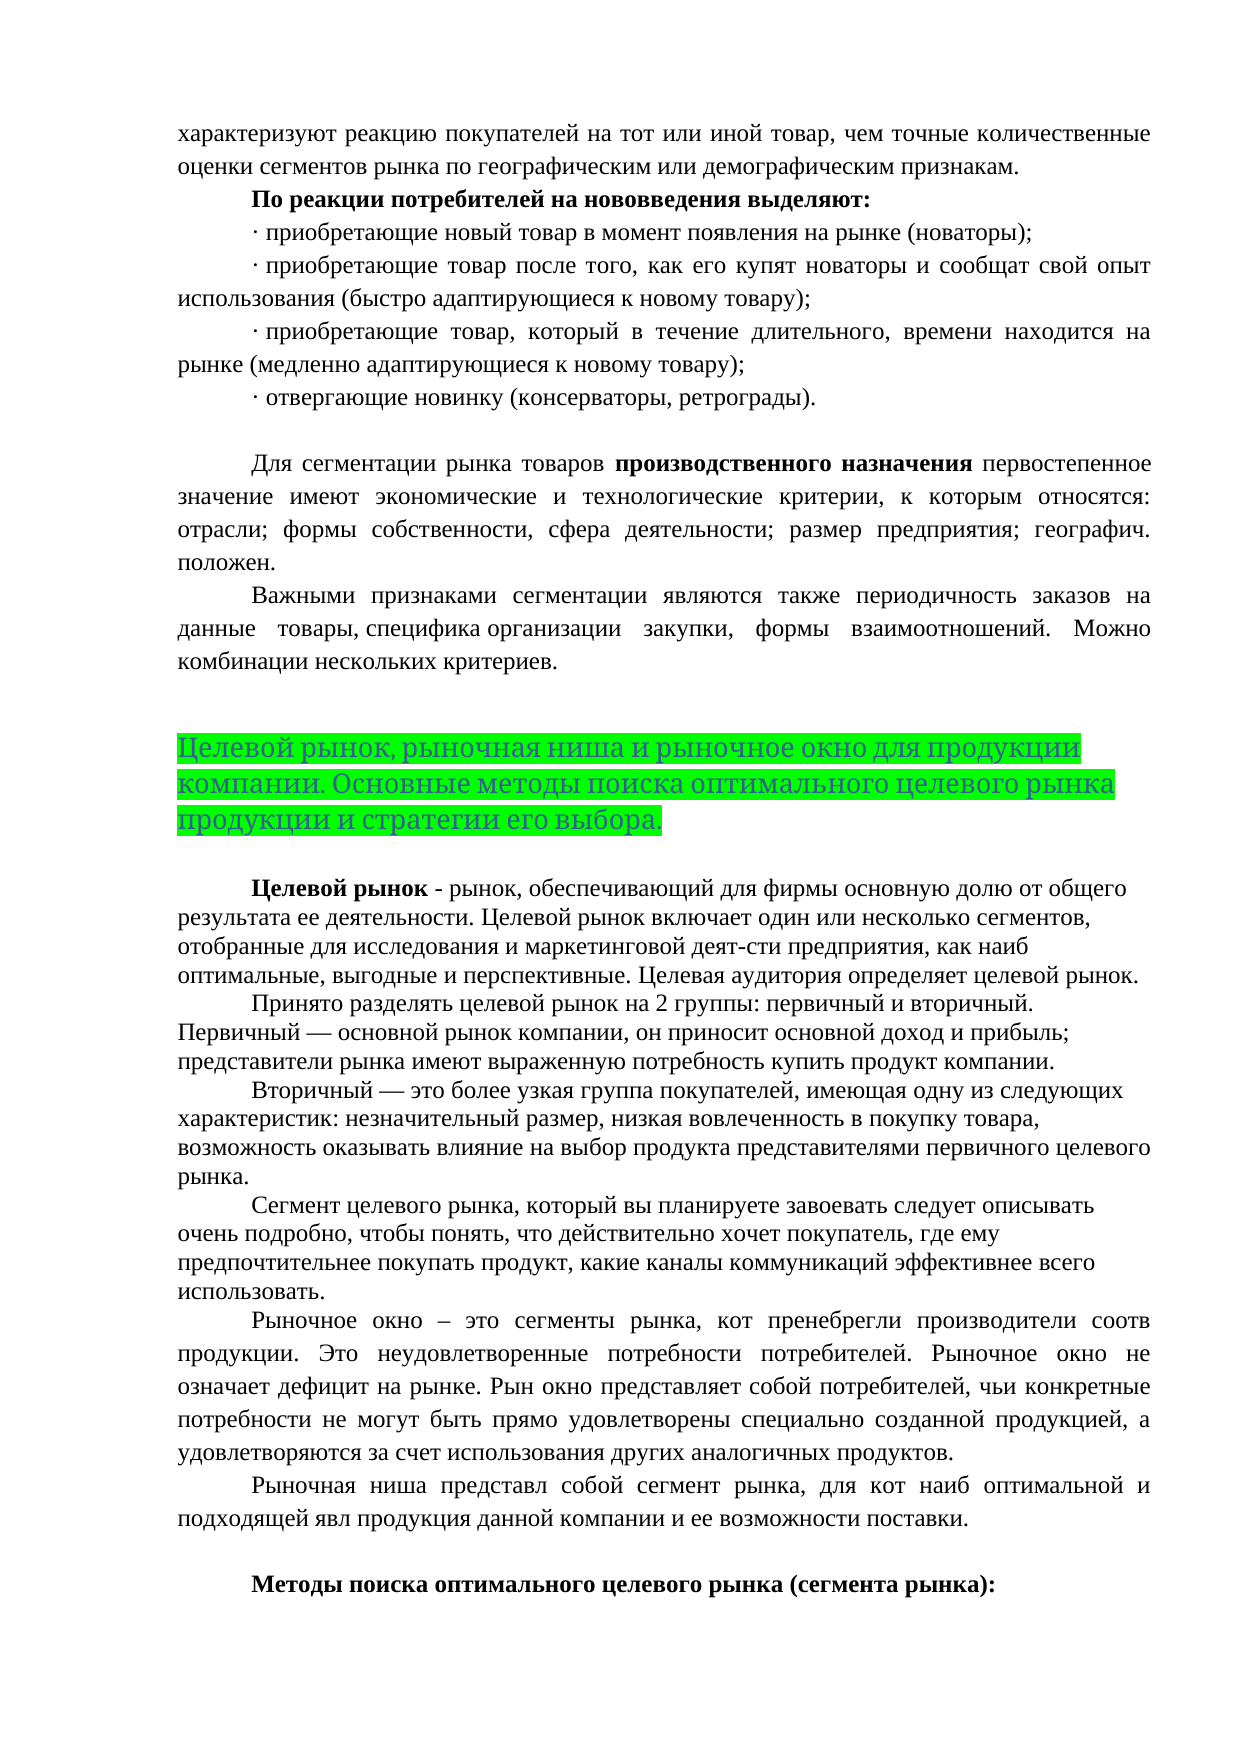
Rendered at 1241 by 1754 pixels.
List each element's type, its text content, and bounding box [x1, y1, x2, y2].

list · приобретающие товар, который в течение длительного, времени находится на рынке (медленно адаптирующиеся к новому товару); [177, 316, 1152, 378]
text Сегмент целевого рынка, который вы планируете завоевать следует описывать очень подробно, чтобы понять, что действительно хочет покупатель, где ему предпочтительнее покупать продукт, какие каналы коммуникаций эффективнее всего использовать. [177, 1190, 1152, 1305]
text Целевой рынок - рынок, обеспечивающий для фирмы основную долю от общего результата ее деятельности. Целевой рынок включает один или несколько сегментов, отобранные для исследования и маркетинговой деят-сти предприятия, как наиб оптимальные, выгодные и перспективные. Целевая аудитория определяет целевой рынок. [177, 873, 1152, 988]
list · отвергающие новинку (консерваторы, ретрограды). [177, 382, 1152, 411]
list · приобретающие товар после того, как его купят новаторы и сообщат свой опыт использования (быстро адаптирующиеся к новому товару); [177, 250, 1152, 312]
text Вторичный — это более узкая группа покупателей, имеющая одну из следующих характеристик: незначительный размер, низкая вовлеченность в покупку товара, возможность оказывать влияние на выбор продукта представителями первичного целевого рынка. [177, 1075, 1152, 1190]
list По реакции потребителей на нововведения выделяют: [177, 184, 1152, 213]
subtitle Целевой рынок, рыночная ниша и рыночное окно для продукции компании. Основные методы поиска оптимального целевого рынка продукции и стратегии его выбора. [177, 733, 1152, 836]
list · приобретающие новый товар в момент появления на рынке (новаторы); [177, 217, 1152, 246]
list Важными признаками сегментации являются также периодичность заказов на данные товары, специфика организации закупки, формы взаимоотношений. Можно комбинации нескольких критериев. [177, 580, 1152, 675]
list Рыночное окно – это сегменты рынка, кот пренебрегли производители соотв продукции. Это неудовлетворенные потребности потребителей. Рыночное окно не означает дефицит на рынке. Рын окно представляет собой потребителей, чьи конкретные потребности не могут быть прямо удовлетворены специально созданной продукцией, а удовлетворяются за счет использования других аналогичных продуктов. [177, 1305, 1152, 1466]
list Методы поиска оптимального целевого рынка (сегмента рынка): [177, 1569, 1152, 1598]
list Для сегментации рынка товаров производственного назначения первостепенное значение имеют экономические и технологические критерии, к которым относятся: отрасли; формы собственности, сфера деятельности; размер предприятия; географич. положен. [177, 448, 1152, 576]
text Принято разделять целевой рынок на 2 группы: первичный и вторичный. Первичный — основной рынок компании, он приносит основной доход и прибыль; представители рынка имеют выраженную потребность купить продукт компании. [177, 988, 1152, 1075]
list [177, 118, 1152, 180]
list Рыночная ниша представл собой сегмент рынка, для кот наиб оптимальной и подходящей явл продукция данной компании и ее возможности поставки. [177, 1470, 1152, 1532]
